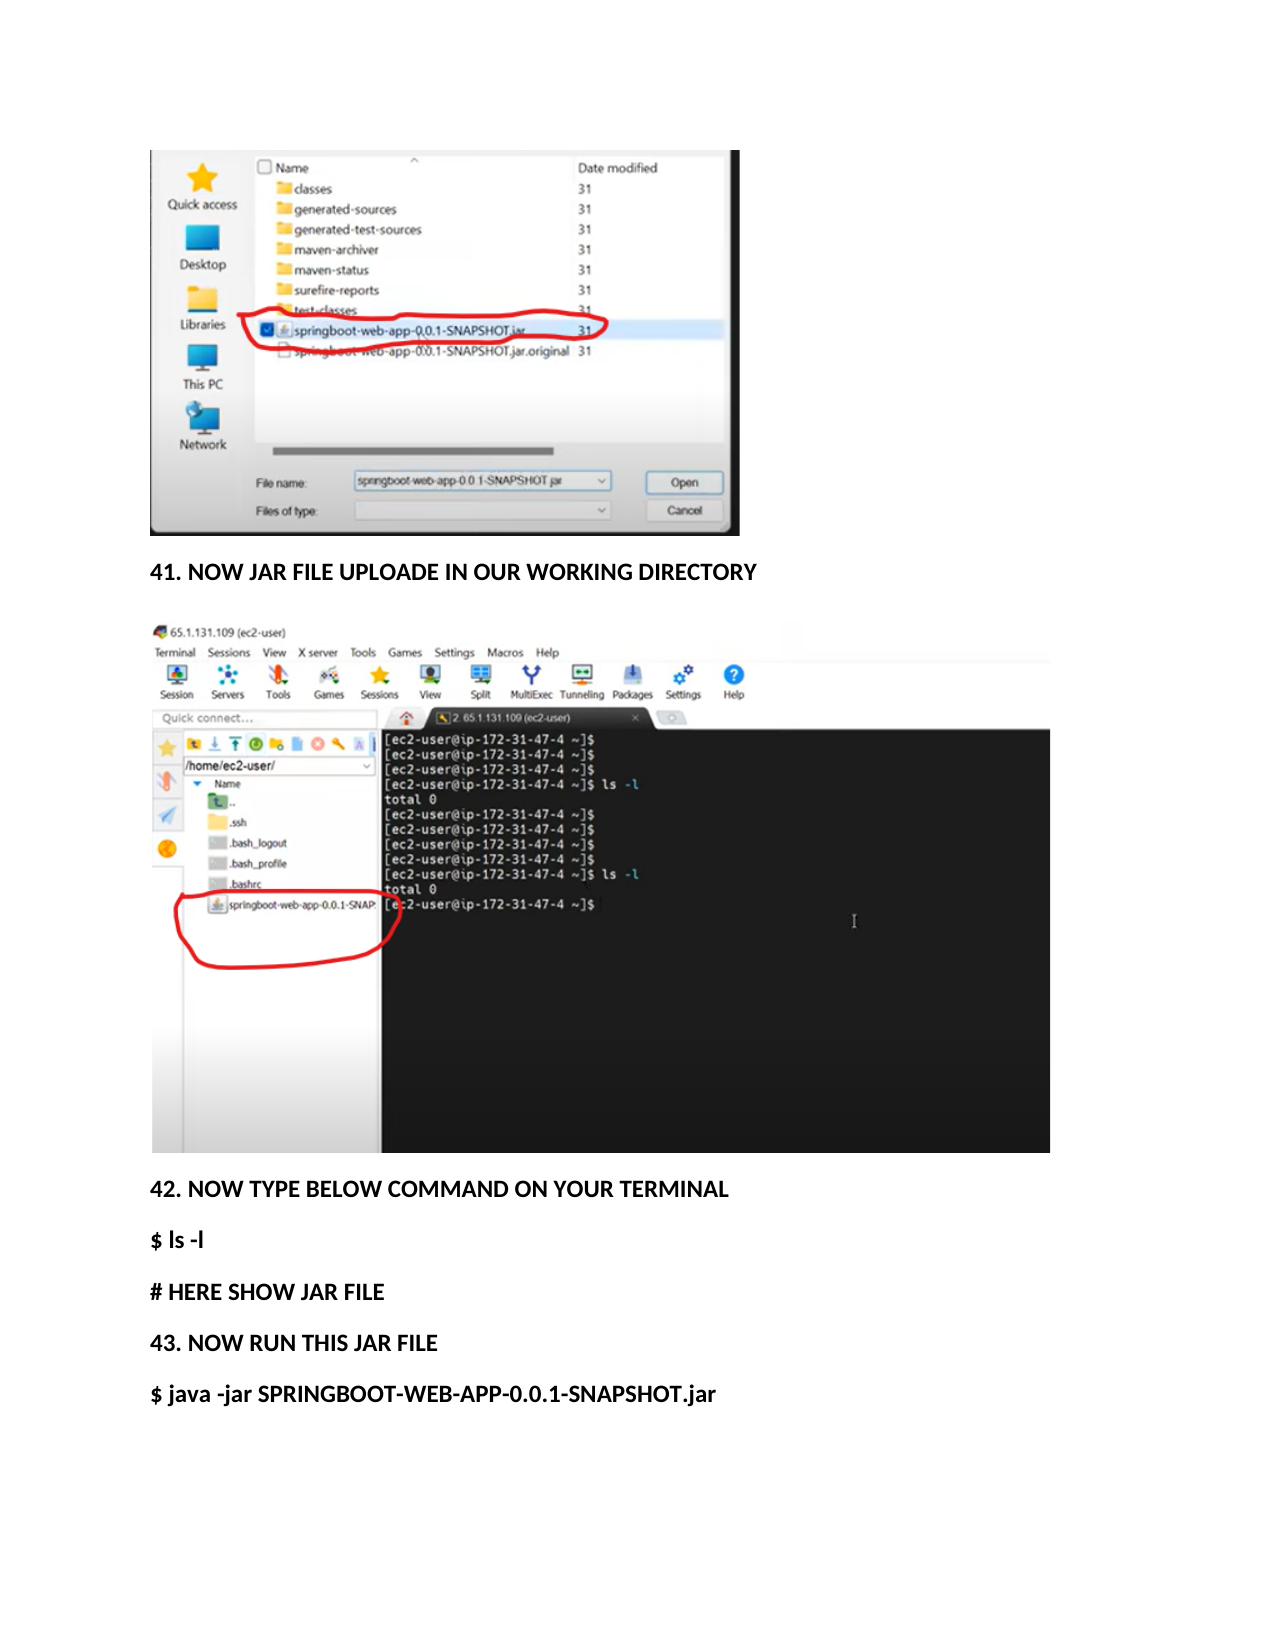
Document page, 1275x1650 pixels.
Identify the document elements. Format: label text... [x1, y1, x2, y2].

text 41. NOW JAR FILE UPLOADE IN OUR WORKING DIRECTORY [150, 556, 1125, 587]
text # HERE SHOW JAR FILE [150, 1276, 1125, 1306]
picture [150, 150, 740, 536]
text 42. NOW TYPE BELOW COMMAND ON YOUR TERMINAL [150, 1173, 1125, 1204]
picture [150, 607, 1050, 1153]
text 43. NOW RUN THIS JAR FILE [150, 1327, 1125, 1358]
text $ java -jar SPRINGBOOT-WEB-APP-0.0.1-SNAPSHOT.jar [150, 1379, 1125, 1409]
text $ ls -l [150, 1224, 1125, 1255]
